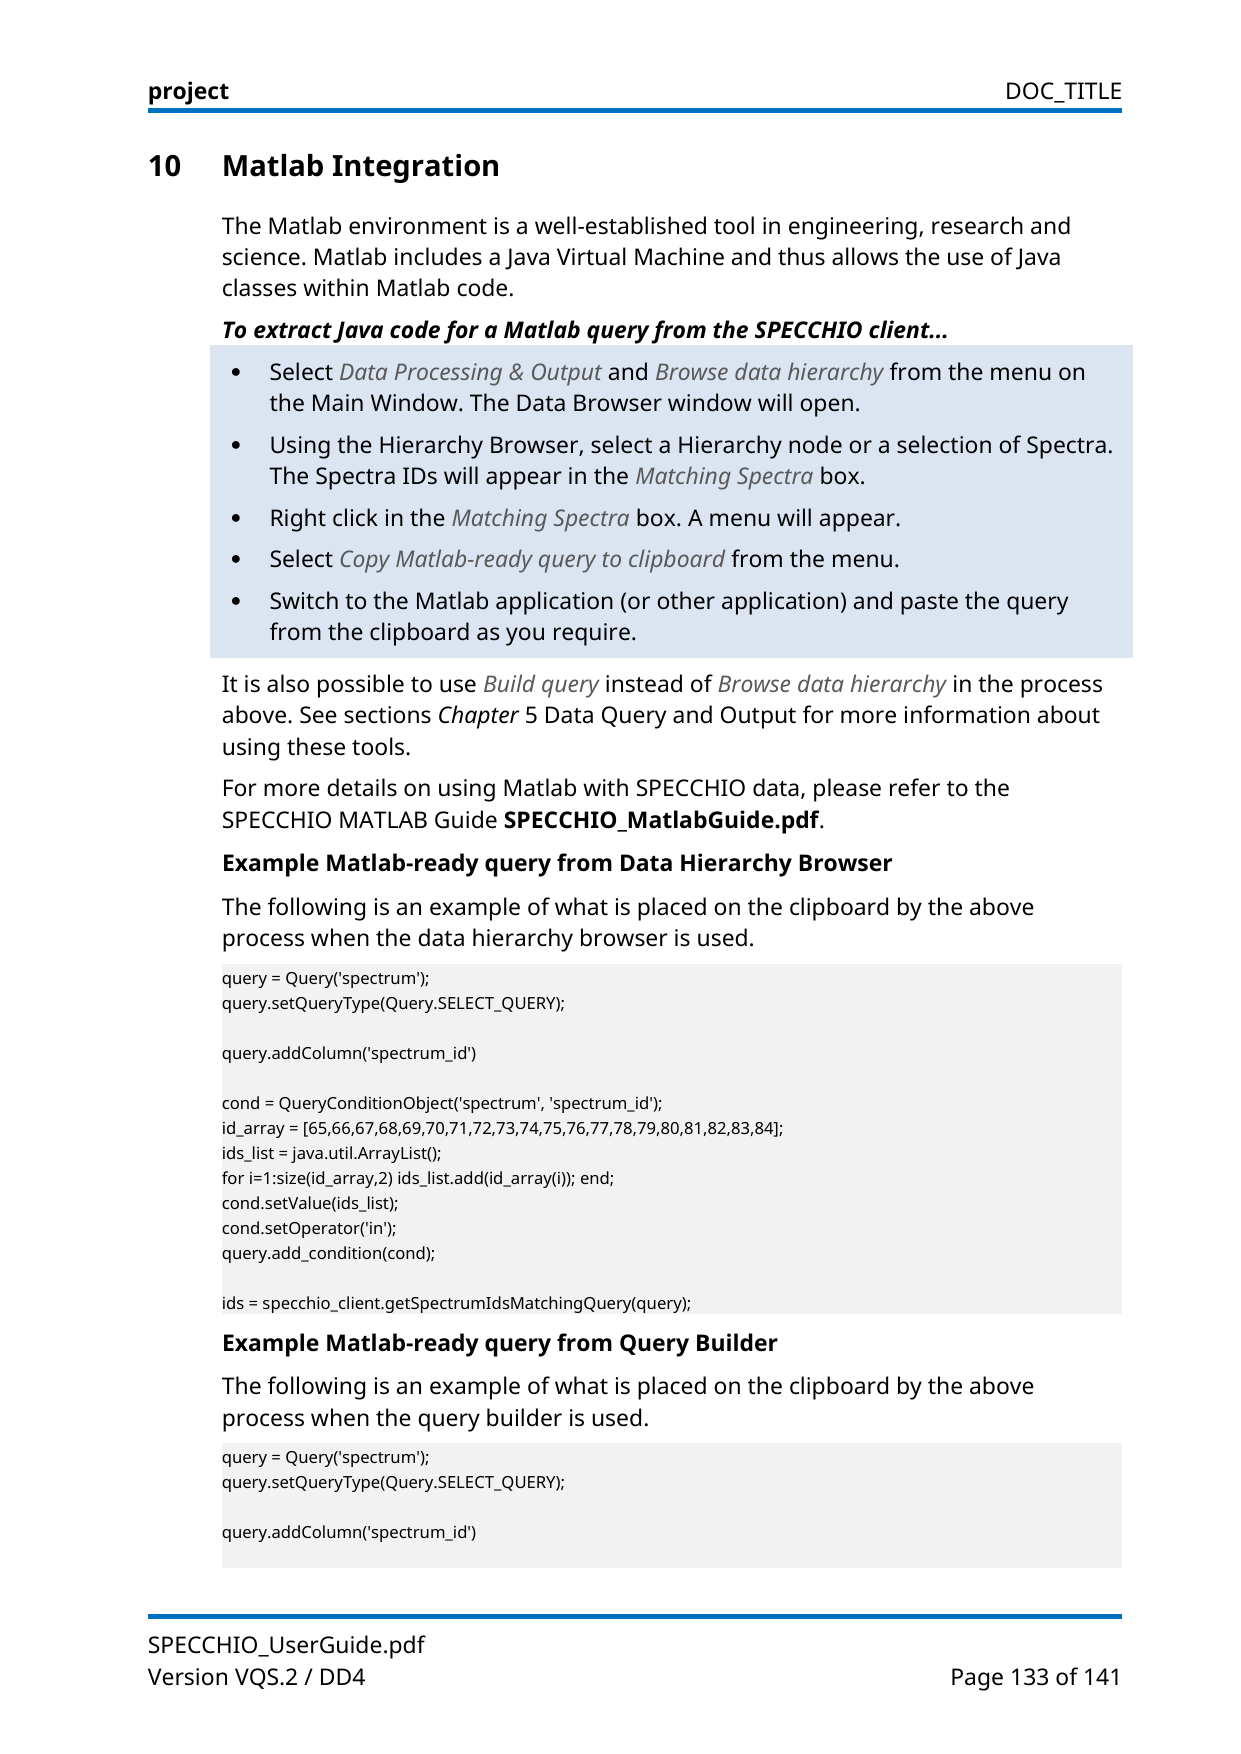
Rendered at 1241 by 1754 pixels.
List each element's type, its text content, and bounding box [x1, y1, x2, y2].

text cond.setValue(ids_list); [222, 1189, 1122, 1214]
text query.setQueryType(Query.SELECT_QUERY); [222, 1468, 1122, 1493]
table_header Select Data Processing & Output and Browse data hierarchy from the menu on the Main Window. The Data Browser window will open. Using the Hierarchy Browser, select a Hierarchy node or a selection of Spectra. The Spectra IDs will appear in the Matching Spectra box. Right click in the Matching Spectra box. A menu will appear. Select Copy Matlab-ready query to clipboard from the menu. Switch to the Matlab application (or other application) and paste the query from the clipboard as you require. [210, 345, 1133, 658]
text query = Query('spectrum'); [222, 1443, 1122, 1468]
text ids_list = java.util.ArrayList(); [222, 1139, 1122, 1164]
subtitle Matlab Integration [148, 145, 1122, 185]
text for i=1:size(id_array,2) ids_list.add(id_array(i)); end; [222, 1164, 1122, 1189]
text It is also possible to use Build query instead of Browse data hierarchy in the process above. See sections Chapter 5 Data Query and Output for more information about using these tools. [222, 668, 1122, 762]
text query.addColumn('spectrum_id') [222, 1039, 1122, 1064]
subtitle Example Matlab-ready query from Data Hierarchy Browser [222, 847, 1122, 879]
subtitle To extract Java code for a Matlab query from the SPECCHIO client... [222, 314, 1122, 345]
subtitle Example Matlab-ready query from Query Builder [222, 1327, 1122, 1358]
text The following is an example of what is placed on the clipboard by the above process when the data hierarchy browser is used. [222, 891, 1122, 954]
text id_array = [65,66,67,68,69,70,71,72,73,74,75,76,77,78,79,80,81,82,83,84]; [222, 1114, 1122, 1139]
text cond = QueryConditionObject('spectrum', 'spectrum_id'); [222, 1089, 1122, 1114]
text query.add_condition(cond); [222, 1239, 1122, 1264]
text ids = specchio_client.getSpectrumIdsMatchingQuery(query); [222, 1289, 1122, 1314]
text query = Query('spectrum'); [222, 964, 1122, 989]
text For more details on using Matlab with SPECCHIO data, please refer to the SPECCHIO MATLAB Guide SPECCHIO_MatlabGuide.pdf. [222, 772, 1122, 835]
text The following is an example of what is placed on the clipboard by the above process when the query builder is used. [222, 1370, 1122, 1433]
text cond.setOperator('in'); [222, 1214, 1122, 1239]
text query.setQueryType(Query.SELECT_QUERY); [222, 989, 1122, 1014]
text The Matlab environment is a well-established tool in engineering, research and science. Matlab includes a Java Virtual Machine and thus allows the use of Java classes within Matlab code. [222, 210, 1122, 304]
text query.addColumn('spectrum_id') [222, 1518, 1122, 1543]
